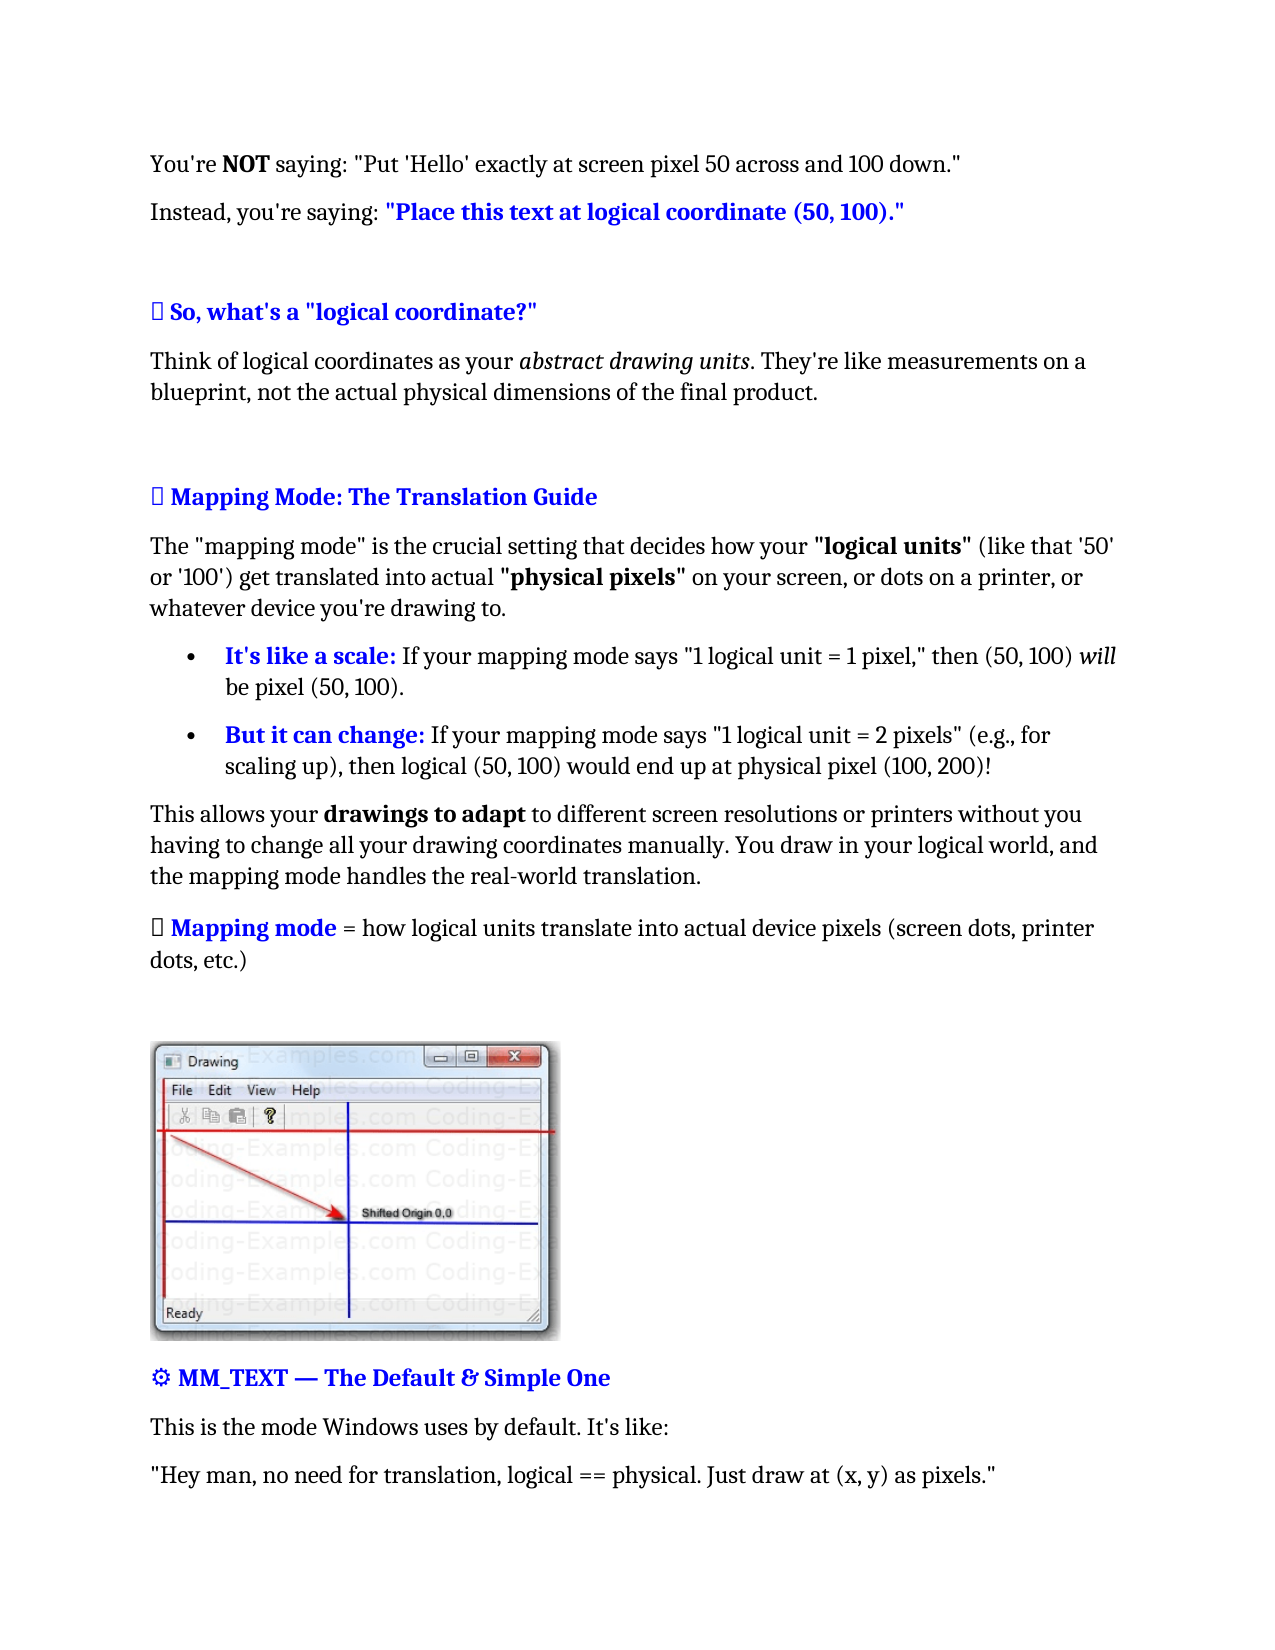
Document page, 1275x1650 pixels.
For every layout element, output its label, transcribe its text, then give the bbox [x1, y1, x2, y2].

text 🔥 Mapping mode = how logical units translate into actual device pixels (screen dots, printer dots, etc.) [150, 909, 1125, 974]
text This is the mode Windows uses by default. It's like: [150, 1413, 1125, 1442]
text "Hey man, no need for translation, logical == physical. Just draw at (x, y) as pixels." [150, 1461, 1125, 1489]
text Think of logical coordinates as your abstract drawing units. They're like measurements on a blueprint, not the actual physical dimensions of the final product. [150, 347, 1125, 406]
text You're NOT saying: "Put 'Hello' exactly at screen pixel 50 across and 100 down." [150, 150, 1125, 179]
text ⚙️ MM_TEXT — The Default & Simple One [150, 1359, 1125, 1393]
text Instead, you're saying: "Place this text at logical coordinate (50, 100)." [150, 198, 1125, 226]
text So, what's a "logical coordinate?" [150, 293, 1125, 327]
text This allows your drawings to adapt to different screen resolutions or printers without you having to change all your drawing coordinates manually. You draw in your logical world, and the mapping mode handles the real-world translation. [150, 799, 1125, 890]
list It's like a scale: If your mapping mode says "1 logical unit = 1 pixel," then (50, 100) will be pixel (50, 100). [187, 642, 1125, 702]
list But it can change: If your mapping mode says "1 logical unit = 2 pixels" (e.g., for scaling up), then logical (50, 100) would end up at physical pixel (100, 200)! [187, 721, 1125, 781]
text 🔥 Mapping Mode: The Translation Guide [150, 479, 1125, 513]
picture [150, 1041, 561, 1341]
text The "mapping mode" is the crucial setting that decides how your "logical units" (like that '50' or '100') get translated into actual "physical pixels" on your screen, or dots on a printer, or whatever device you're drawing to. [150, 532, 1125, 623]
